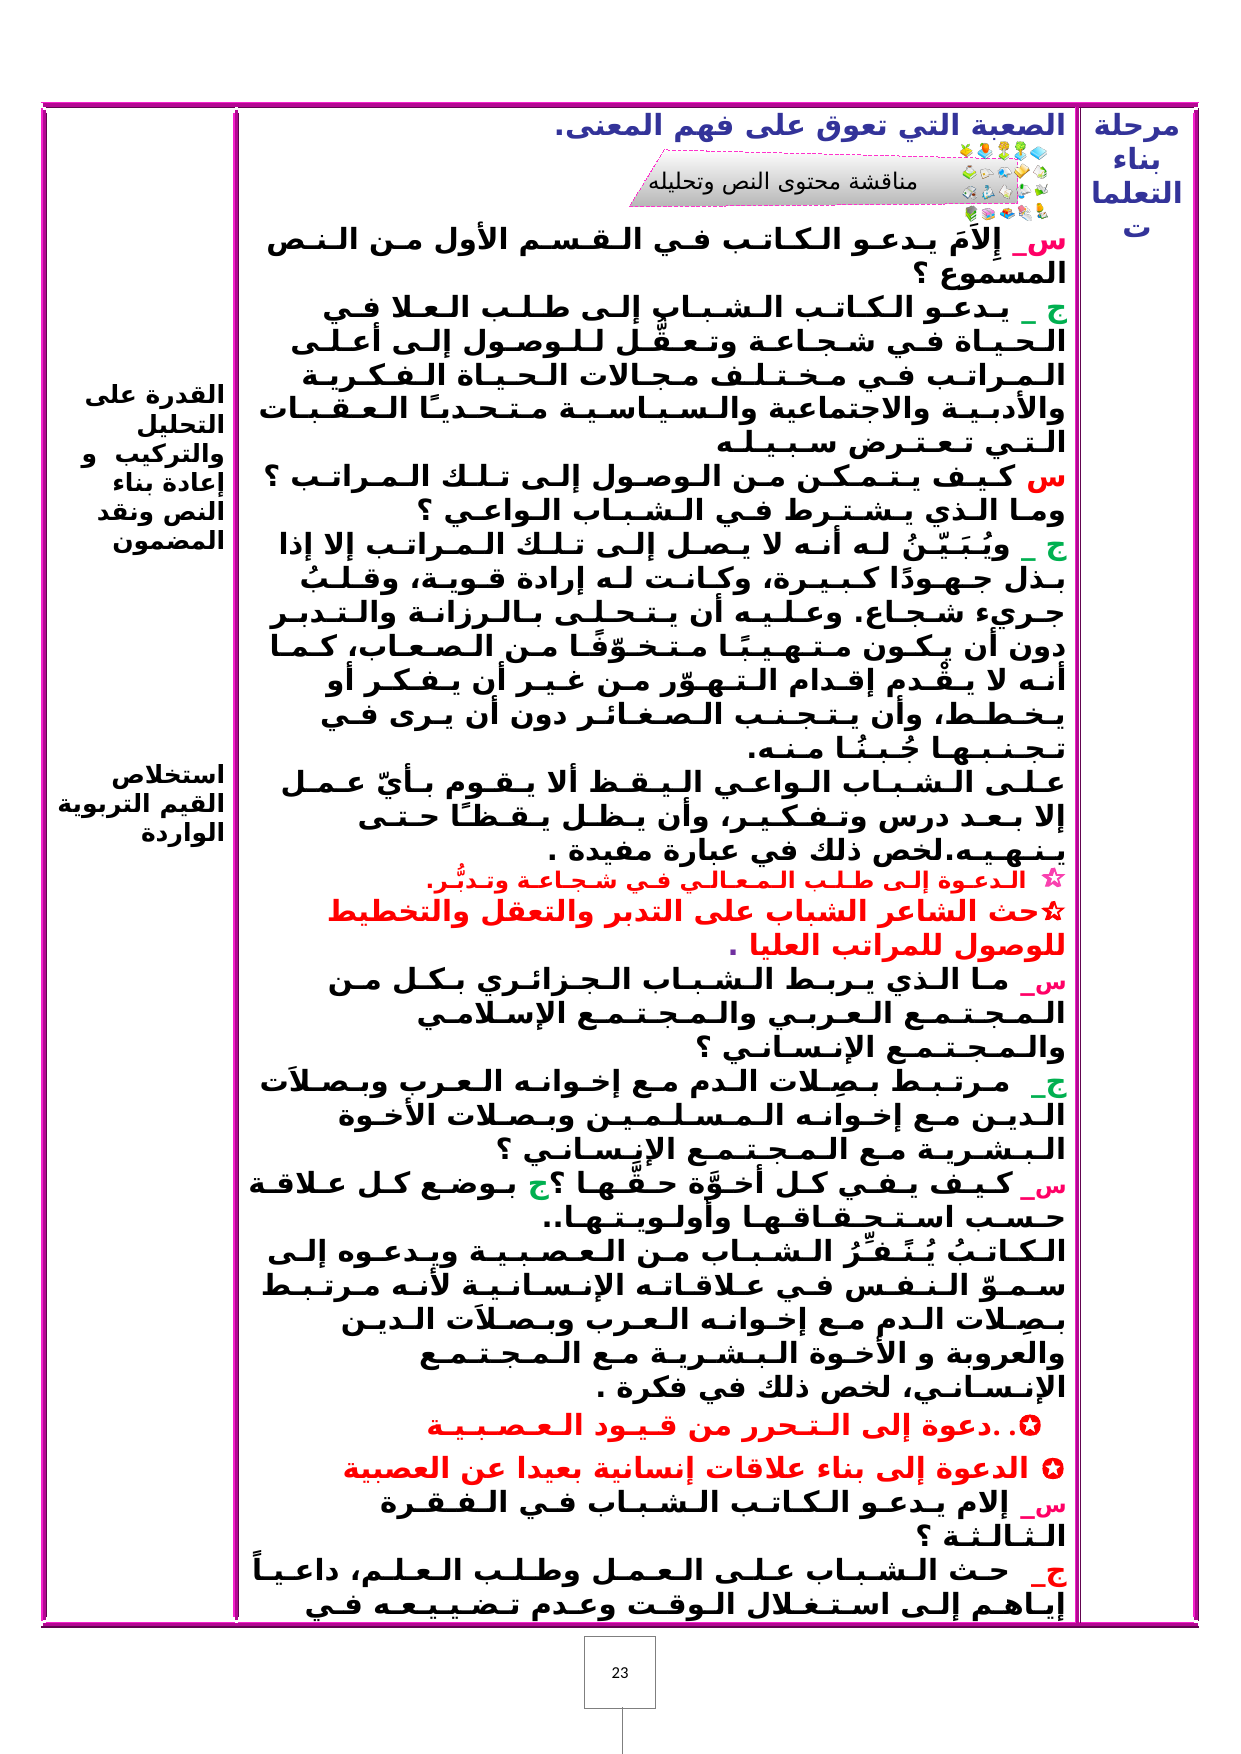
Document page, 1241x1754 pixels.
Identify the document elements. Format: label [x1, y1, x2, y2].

table_cell [44, 107, 236, 1621]
table_cell [1081, 107, 1196, 1621]
table_cell [236, 107, 1075, 1621]
